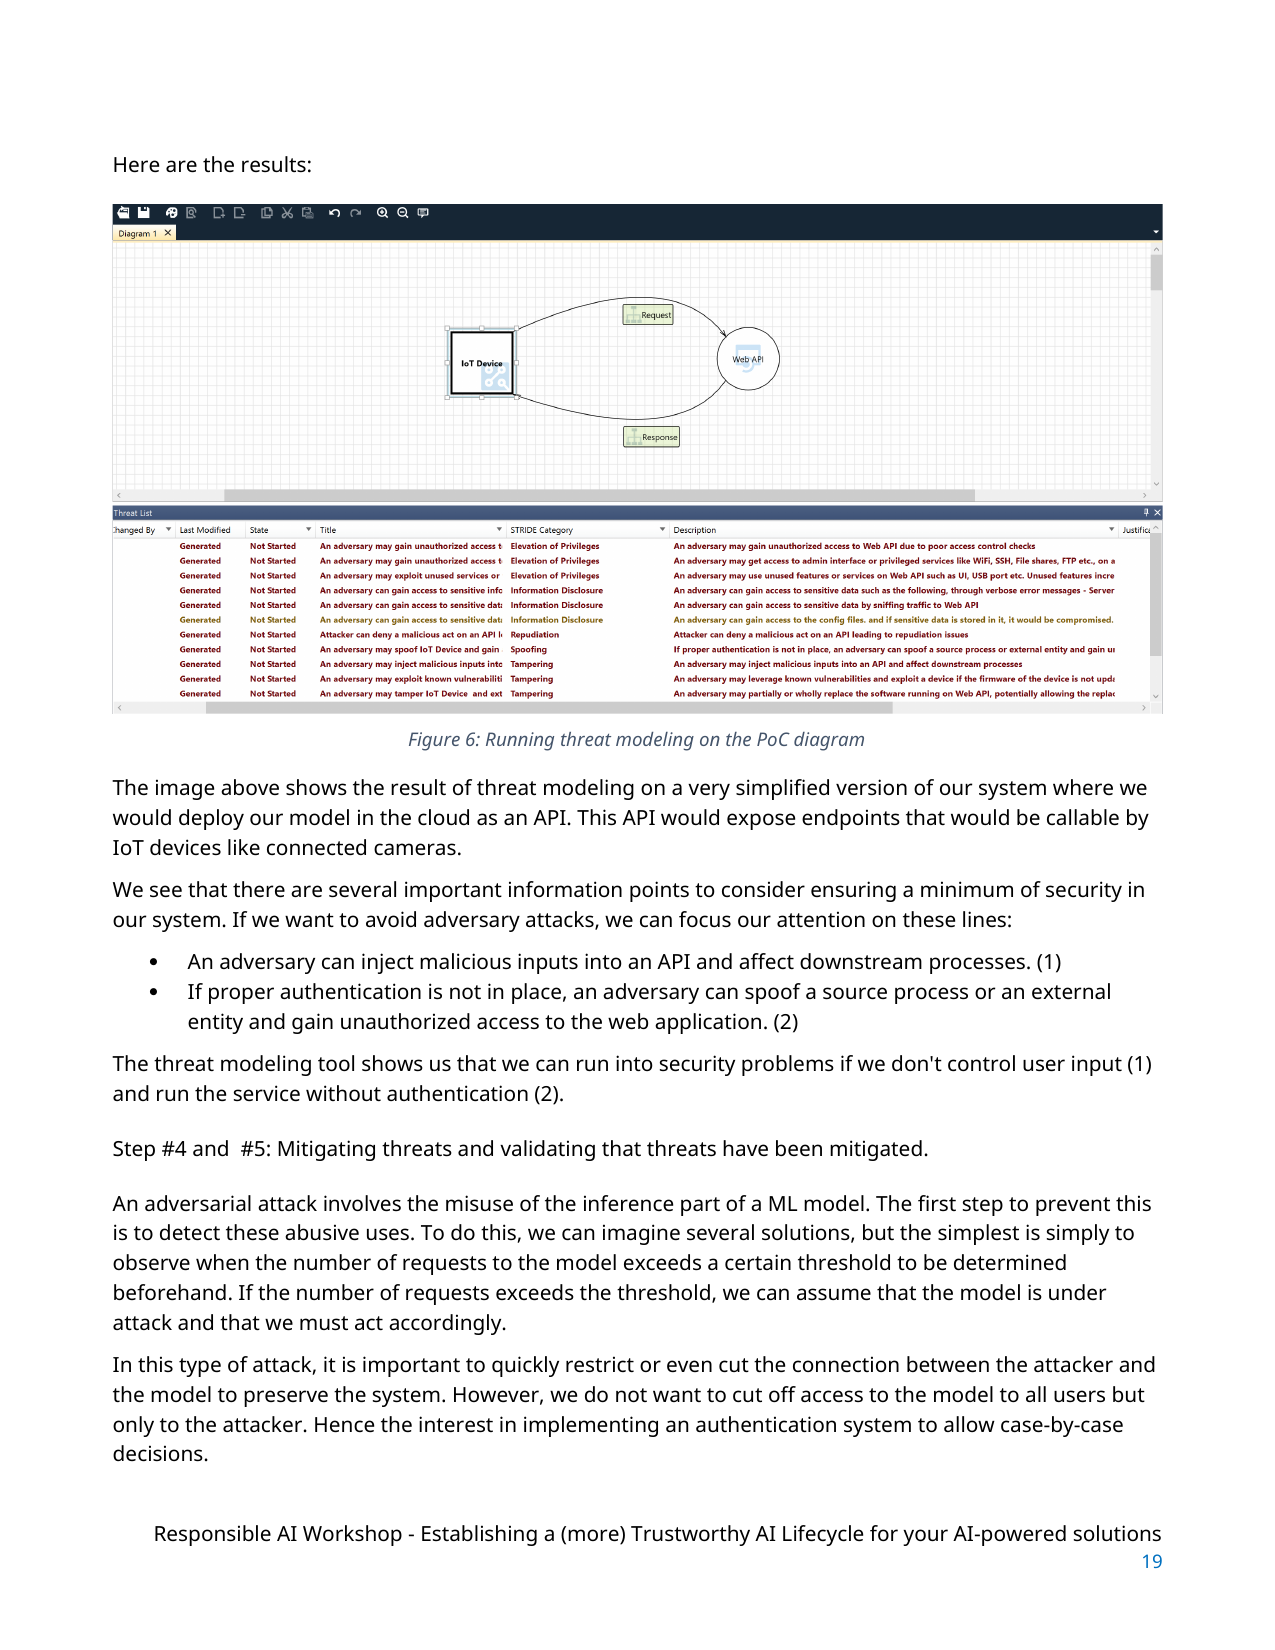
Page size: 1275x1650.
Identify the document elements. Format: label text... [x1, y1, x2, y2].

text In this type of attack, it is important to quickly restrict or even cut the connection between the attacker and the model to preserve the system. However, we do not want to cut off access to the model to all users but only to the attacker. Hence the interest in implementing an authentication system to allow case-by-case decisions. [112, 1350, 1162, 1468]
list An adversary can inject malicious inputs into an API and affect downstream processes. (1) [150, 947, 1162, 976]
text We see that there are several important information points to consider ensuring a minimum of security in our system. If we want to avoid adversary attacks, we can focus our attention on these lines: [112, 875, 1162, 933]
text Here are the results: [112, 150, 1162, 178]
text An adversarial attack involves the misuse of the inference part of a ML model. The first step to prevent this is to detect these abusive uses. To do this, we can imagine several solutions, but the simplest is simply to observe when the number of requests to the model exceeds a certain threshold to be determined beforehand. If the number of requests exceeds the threshold, we can assume that the model is under attack and that we must act accordingly. [112, 1189, 1162, 1336]
picture [112, 204, 1163, 714]
list If proper authentication is not in place, an adversary can spoof a source process or an external entity and gain unauthorized access to the web application. (2) [150, 977, 1162, 1035]
text The threat modeling tool shows us that we can run into security problems if we don't control user input (1) and run the service without authentication (2). [112, 1049, 1162, 1107]
text Figure 6: Running threat modeling on the PoC diagram [112, 726, 1162, 751]
subtitle Step #4 and #5: Mitigating threats and validating that threats have been mitigated. [112, 1134, 1162, 1162]
text The image above shows the result of threat modeling on a very simplified version of our system where we would deploy our model in the cloud as an API. This API would expose endpoints that would be callable by IoT devices like connected cameras. [112, 773, 1162, 861]
